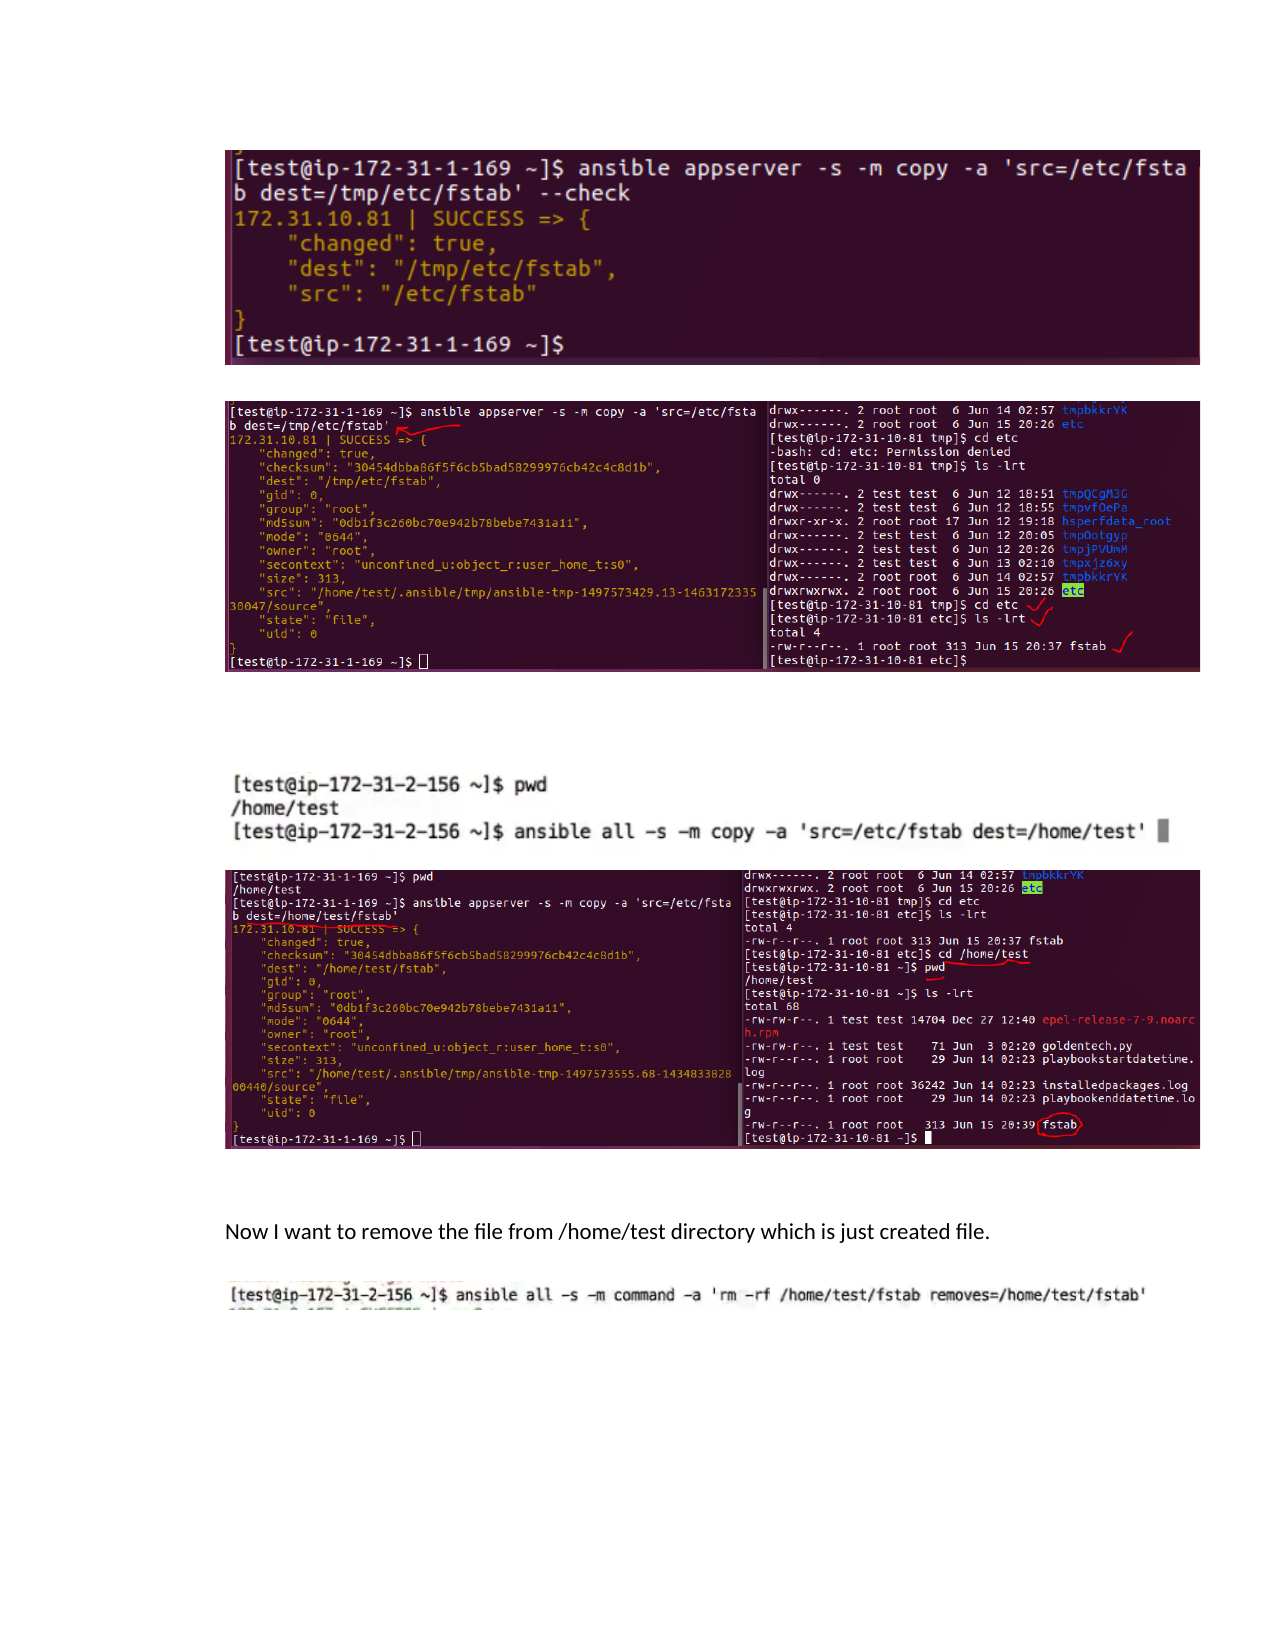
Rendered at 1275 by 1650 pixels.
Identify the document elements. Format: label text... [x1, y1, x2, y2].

list Now I want to remove the file from /home/test directory which is just created file. [225, 1217, 1125, 1245]
picture [225, 870, 1200, 1149]
picture [225, 150, 1200, 365]
picture [225, 401, 1200, 672]
picture [225, 772, 1200, 867]
picture [225, 1281, 1200, 1310]
